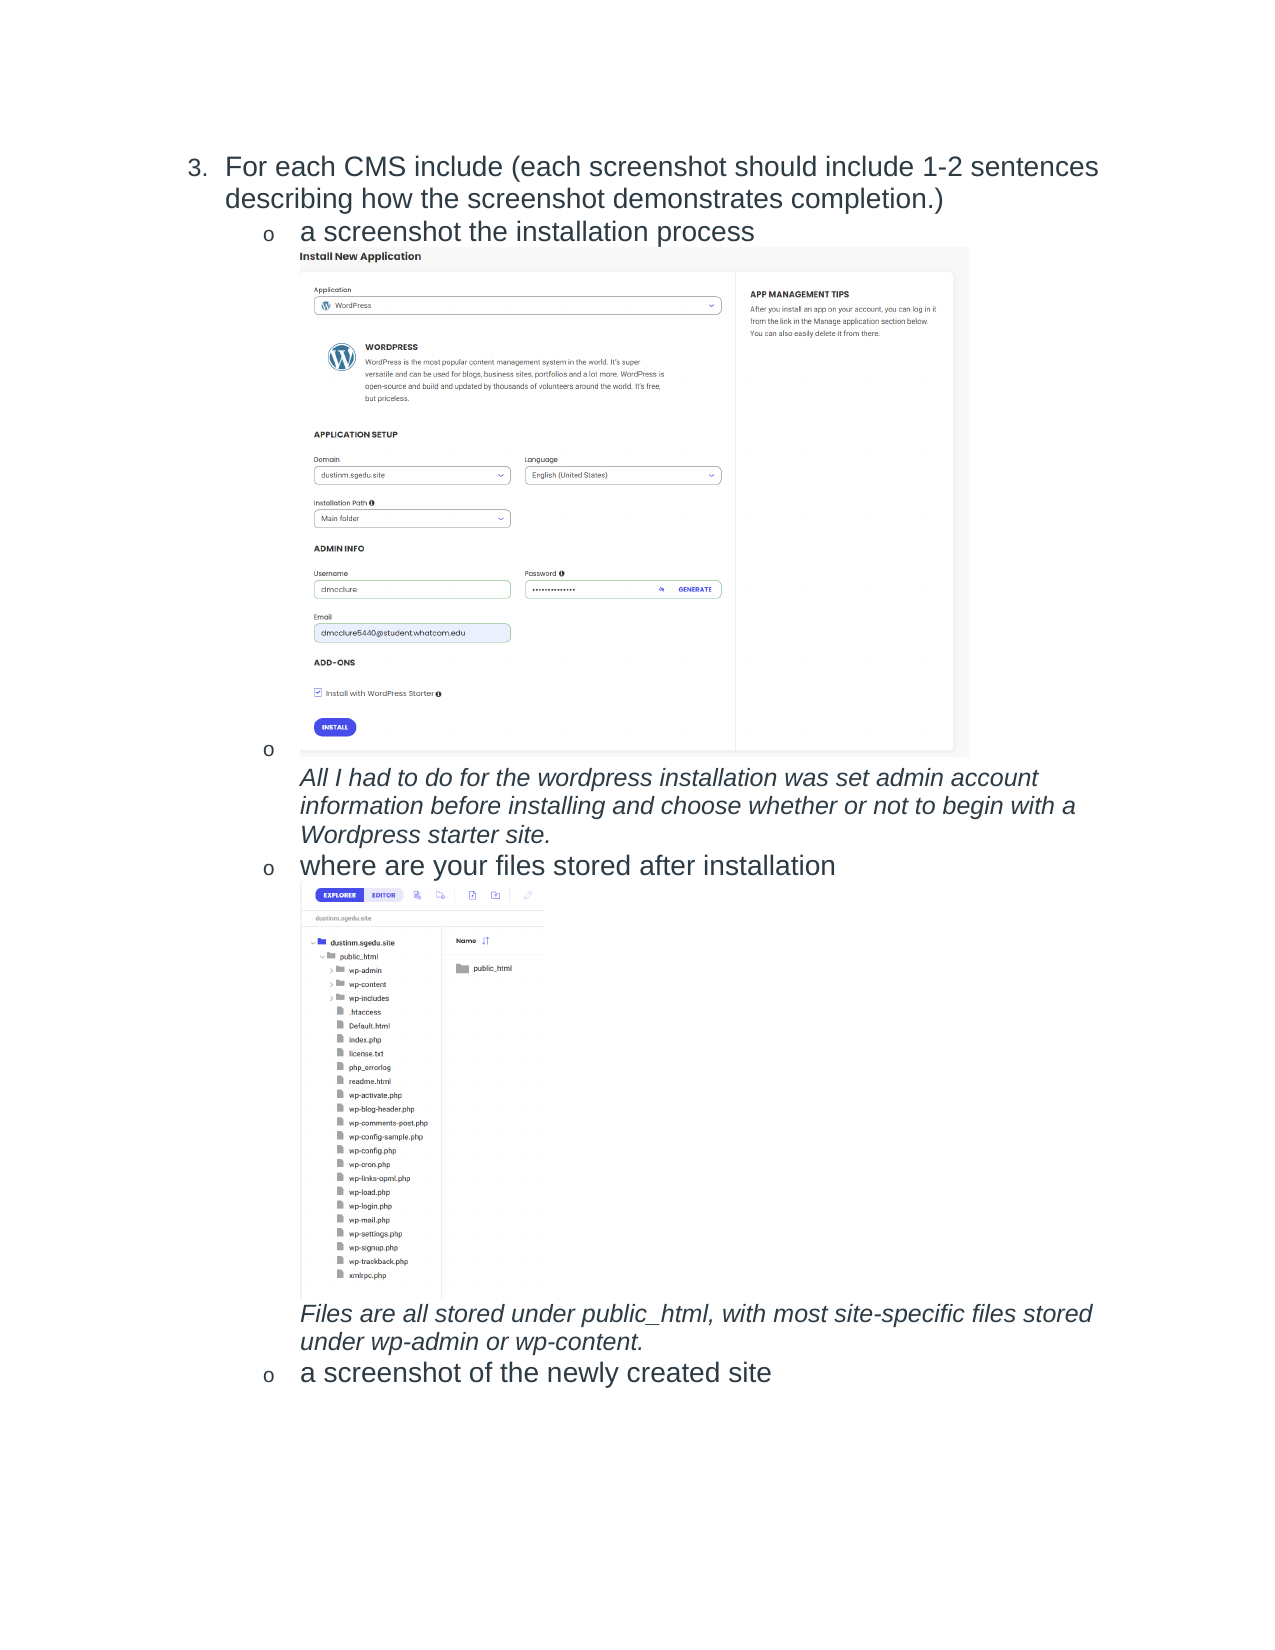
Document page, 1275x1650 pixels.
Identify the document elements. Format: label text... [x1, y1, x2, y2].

list a screenshot of the newly created site [262, 1356, 1125, 1389]
list where are your files stored after installation [262, 849, 1125, 882]
list For each CMS include (each screenshot should include 1-2 sentences describing how the screenshot demonstrates completion.) [187, 150, 1125, 215]
list a screenshot the installation process [262, 215, 1125, 247]
list Files are all stored under public_html, with most site-specific files stored under wp-admin or wp-content. [300, 1299, 1125, 1356]
picture [300, 881, 544, 1299]
list All I had to do for the wordpress installation was set admin account information before installing and choose whether or not to begin with a Wordpress starter site. [300, 763, 1125, 849]
picture [300, 247, 970, 757]
